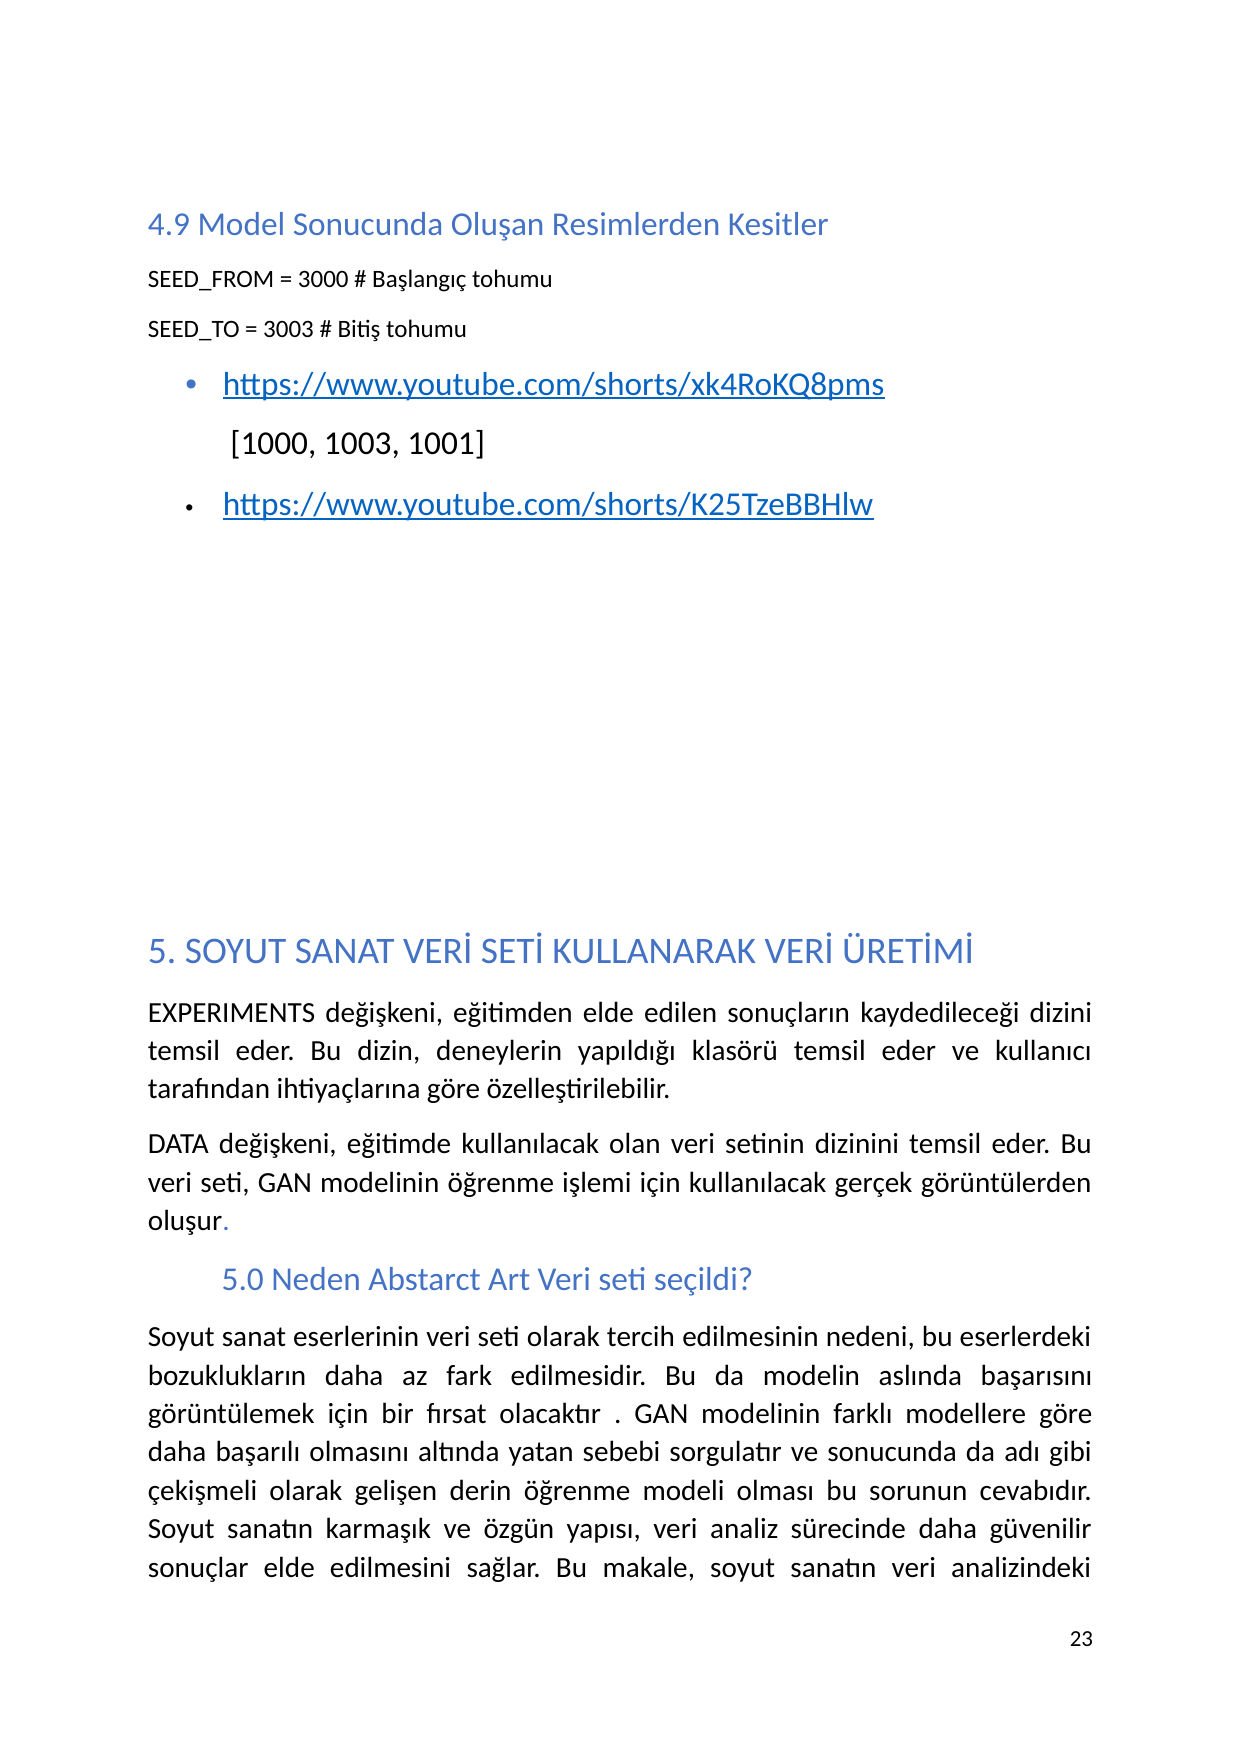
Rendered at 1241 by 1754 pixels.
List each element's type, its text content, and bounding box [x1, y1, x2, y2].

text DATA değişkeni, eğitimde kullanılacak olan veri setinin dizinini temsil eder. Bu veri seti, GAN modelinin öğrenme işlemi için kullanılacak gerçek görüntülerden oluşur. [148, 1126, 1093, 1238]
text 4.9 Model Sonucunda Oluşan Resimlerden Kesitler [148, 203, 1093, 243]
text 5. SOYUT SANAT VERİ SETİ KULLANARAK VERİ ÜRETİMİ [148, 927, 1093, 973]
list [1000, 1003, 1001] [223, 422, 1093, 463]
list https://www.youtube.com/shorts/K25TzeBBHlw [185, 483, 1093, 524]
text SEED_FROM = 3000 # Başlangıç tohumu [148, 263, 1093, 294]
text SEED_TO = 3003 # Bitiş tohumu [148, 313, 1093, 343]
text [148, 1318, 1093, 1584]
list https://www.youtube.com/shorts/xk4RoKQ8pms [185, 362, 1093, 403]
text EXPERIMENTS değişkeni, eğitimden elde edilen sonuçların kaydedileceği dizini temsil eder. Bu dizin, deneylerin yapıldığı klasörü temsil eder ve kullanıcı tarafından ihtiyaçlarına göre özelleştirilebilir. [148, 994, 1093, 1106]
text 5.0 Neden Abstarct Art Veri seti seçildi? [148, 1258, 1093, 1298]
